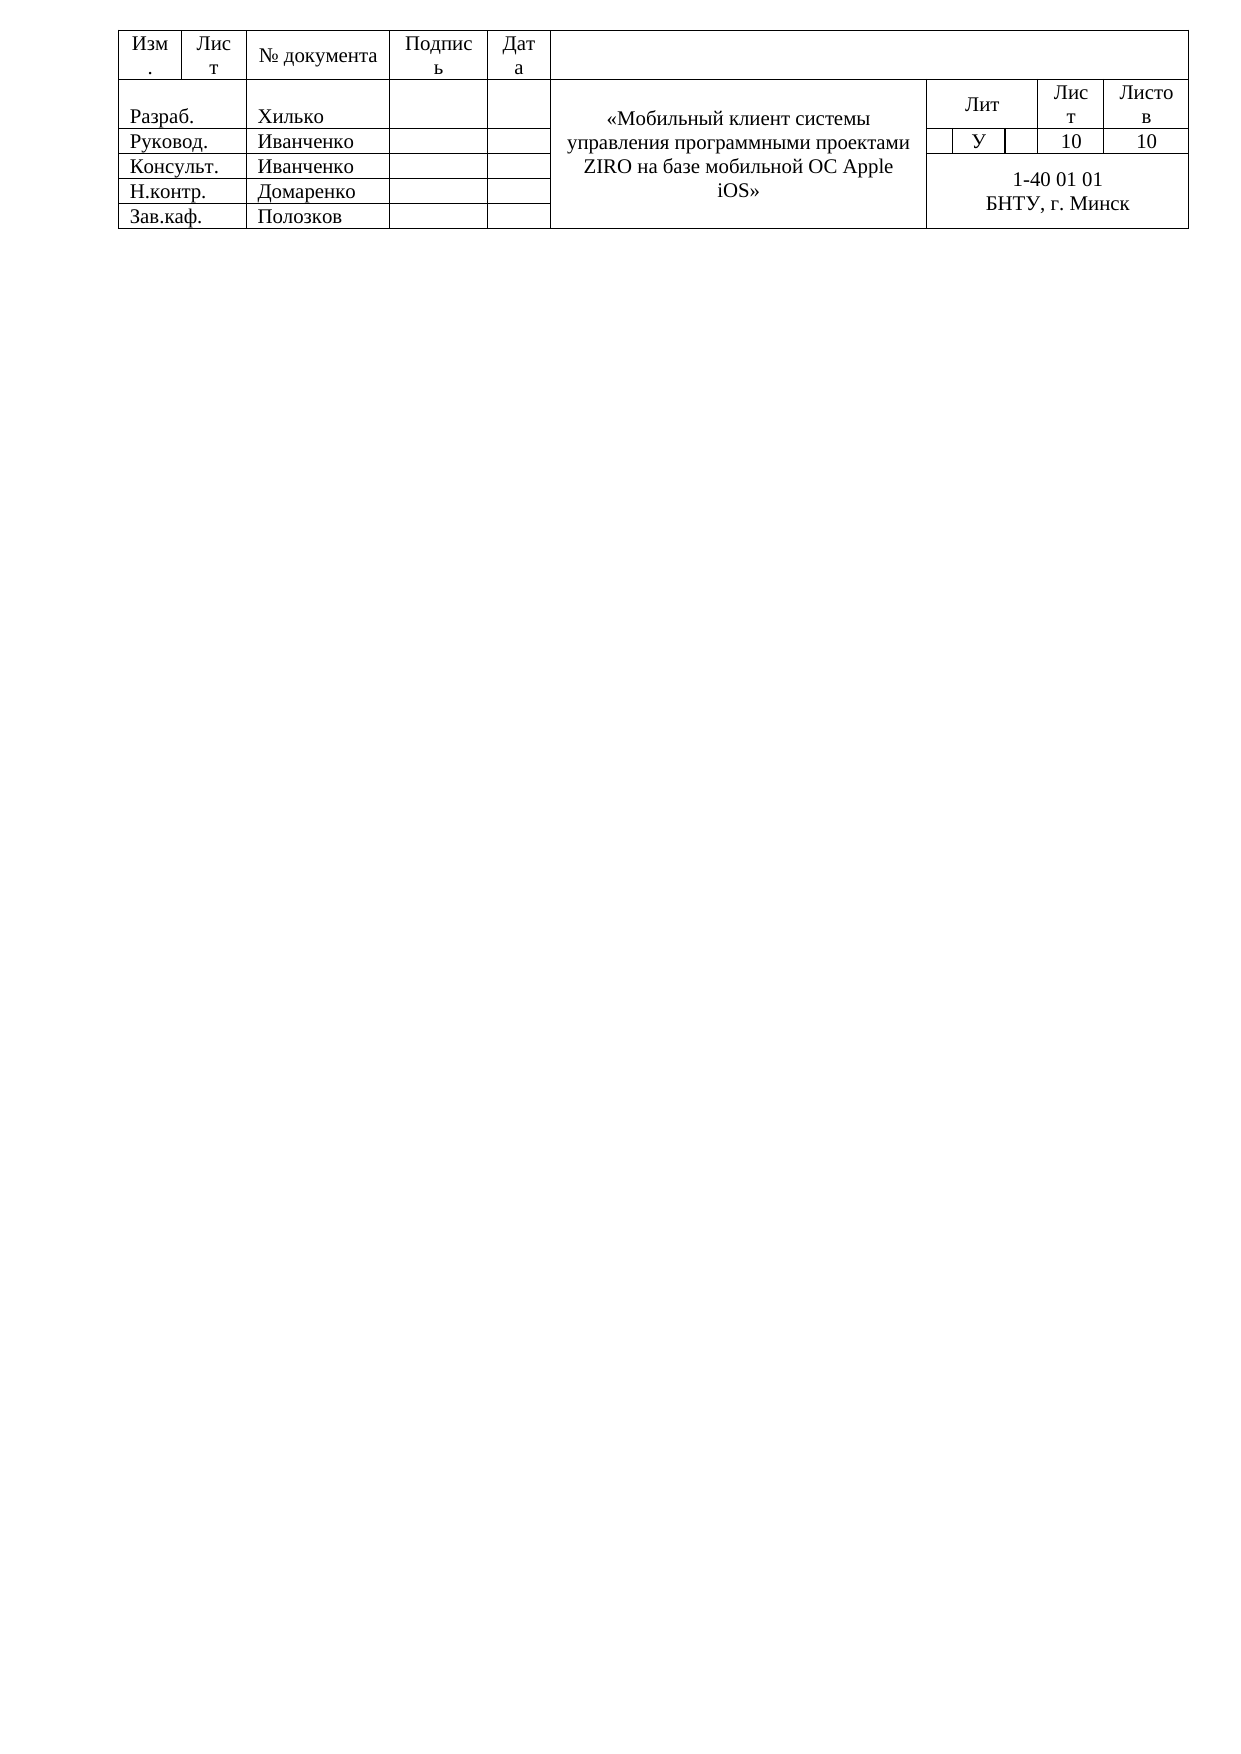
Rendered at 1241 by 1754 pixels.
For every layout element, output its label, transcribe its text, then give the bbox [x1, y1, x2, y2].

table_cell Разраб. [119, 80, 246, 128]
table_cell [390, 204, 487, 228]
table_cell У [953, 129, 1004, 153]
table_cell Иванченко [247, 154, 389, 178]
table_cell [488, 204, 550, 228]
table_cell [488, 179, 550, 203]
table_cell [488, 80, 550, 128]
table_cell 10 [1038, 129, 1103, 153]
table_cell Домаренко [247, 179, 389, 203]
table_cell Подпись [390, 31, 487, 79]
table_cell Хилько [247, 80, 389, 128]
table_cell Дата [488, 31, 550, 79]
table_cell Лист [182, 31, 246, 79]
table_cell «Мобильный клиент системы управления программными проектами ZIRO на базе мобильной ОС Apple iOS» [551, 80, 926, 228]
table_cell Зав.каф. [119, 204, 246, 228]
table_cell Иванченко [247, 129, 389, 153]
table_cell Руковод. [119, 129, 246, 153]
table_cell Лит [927, 80, 1037, 128]
table_cell Изм. [119, 31, 181, 79]
table_cell [390, 129, 487, 153]
table_cell [390, 80, 487, 128]
table_cell 1-40 01 01 БНТУ, г. Минск [927, 154, 1188, 228]
table_cell № документа [247, 31, 389, 79]
table_cell [390, 154, 487, 178]
table_cell [390, 179, 487, 203]
table_cell Консульт. [119, 154, 246, 178]
table_cell Лист [1038, 80, 1103, 128]
table_cell Н.контр. [119, 179, 246, 203]
table_cell Листов [1104, 80, 1188, 128]
table_cell [1006, 129, 1037, 153]
table_cell [488, 154, 550, 178]
table_cell [927, 129, 952, 153]
table_cell 10 [1104, 129, 1188, 153]
table_cell Полозков [247, 204, 389, 228]
table_cell [488, 129, 550, 153]
